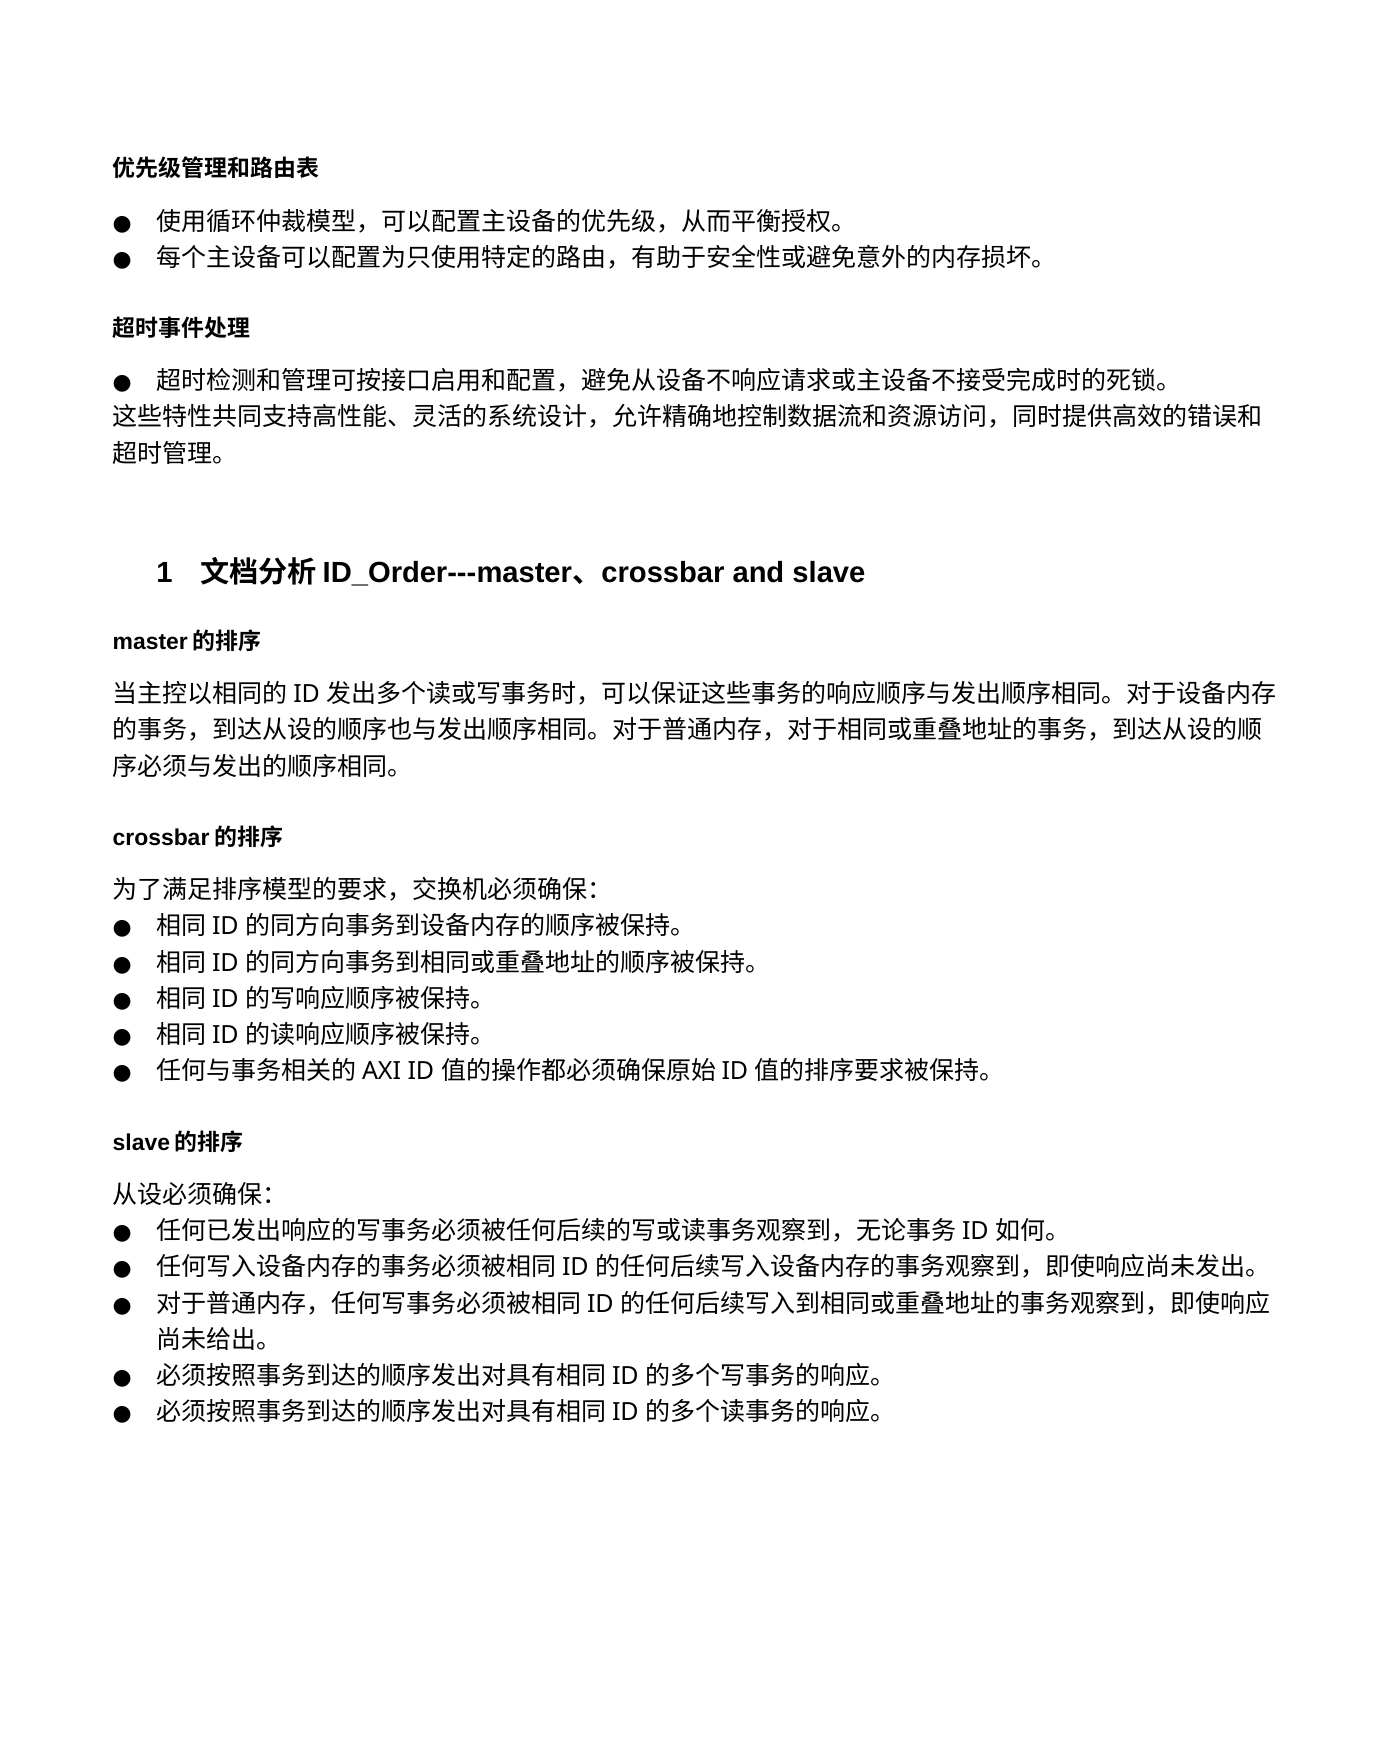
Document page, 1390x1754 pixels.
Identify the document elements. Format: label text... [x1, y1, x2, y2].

subtitle slave的排序 [112, 1123, 1277, 1157]
subtitle 超时事件处理 [112, 310, 1277, 343]
subtitle 优先级管理和路由表 [112, 150, 1277, 183]
list 任何与事务相关的 AXI ID 值的操作都必须确保原始 ID 值的排序要求被保持。 [112, 1051, 1277, 1087]
list 使用循环仲裁模型，可以配置主设备的优先级，从而平衡授权。 [112, 201, 1277, 237]
list 相同 ID 的写响应顺序被保持。 [112, 978, 1277, 1014]
list 相同 ID 的同方向事务到相同或重叠地址的顺序被保持。 [112, 942, 1277, 978]
list 必须按照事务到达的顺序发出对具有相同 ID 的多个写事务的响应。 [112, 1356, 1277, 1392]
list 任何写入设备内存的事务必须被相同 ID 的任何后续写入设备内存的事务观察到，即使响应尚未发出。 [112, 1247, 1277, 1283]
list 每个主设备可以配置为只使用特定的路由，有助于安全性或避免意外的内存损坏。 [112, 237, 1277, 273]
list 对于普通内存，任何写事务必须被相同 ID 的任何后续写入到相同或重叠地址的事务观察到，即使响应尚未给出。 [112, 1283, 1277, 1356]
text 当主控以相同的 ID 发出多个读或写事务时，可以保证这些事务的响应顺序与发出顺序相同。对于设备内存的事务，到达从设的顺序也与发出顺序相同。对于普通内存，对于相同或重叠地址的事务，到达从设的顺序必须与发出的顺序相同。 [112, 674, 1277, 782]
list 超时检测和管理可按接口启用和配置，避免从设备不响应请求或主设备不接受完成时的死锁。 [112, 361, 1277, 397]
text 这些特性共同支持高性能、灵活的系统设计，允许精确地控制数据流和资源访问，同时提供高效的错误和超时管理。 [112, 397, 1277, 469]
subtitle 文档分析ID_Order---master、crossbar and slave [156, 565, 1277, 586]
list 相同 ID 的读响应顺序被保持。 [112, 1014, 1277, 1051]
list 相同 ID 的同方向事务到设备内存的顺序被保持。 [112, 906, 1277, 942]
subtitle master的排序 [112, 623, 1277, 656]
subtitle crossbar的排序 [112, 819, 1277, 852]
list 任何已发出响应的写事务必须被任何后续的写或读事务观察到，无论事务 ID 如何。 [112, 1211, 1277, 1247]
text 为了满足排序模型的要求，交换机必须确保： [112, 869, 1277, 906]
text 从设必须确保： [112, 1174, 1277, 1211]
list 必须按照事务到达的顺序发出对具有相同 ID 的多个读事务的响应。 [112, 1392, 1277, 1428]
